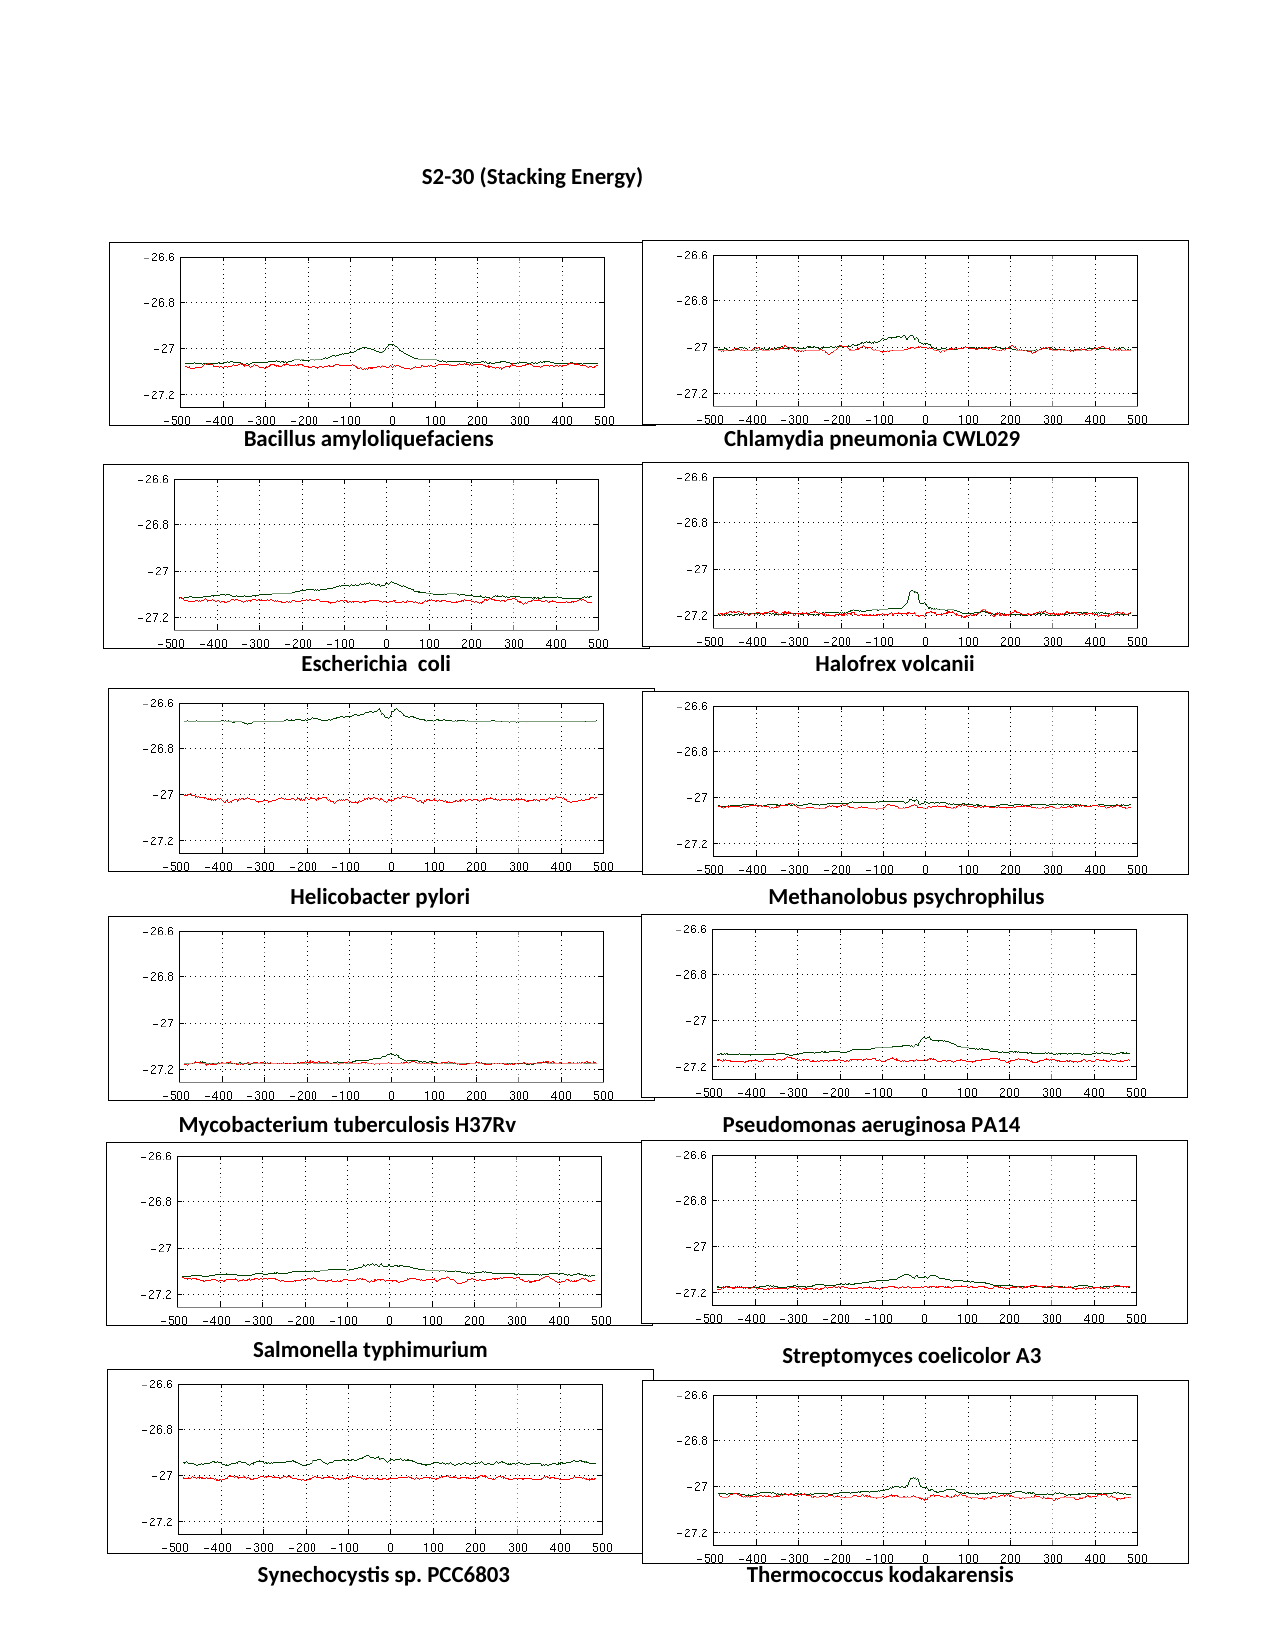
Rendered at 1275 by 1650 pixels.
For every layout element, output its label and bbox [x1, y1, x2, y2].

picture [109, 689, 654, 871]
picture [643, 1381, 1188, 1563]
picture [110, 243, 642, 425]
picture [108, 1370, 653, 1553]
picture [104, 465, 649, 648]
picture [109, 917, 654, 1100]
picture [642, 915, 1187, 1097]
picture [642, 1141, 1187, 1323]
picture [643, 241, 1188, 424]
picture [643, 692, 1188, 874]
picture [643, 463, 1188, 646]
picture [107, 1143, 652, 1325]
